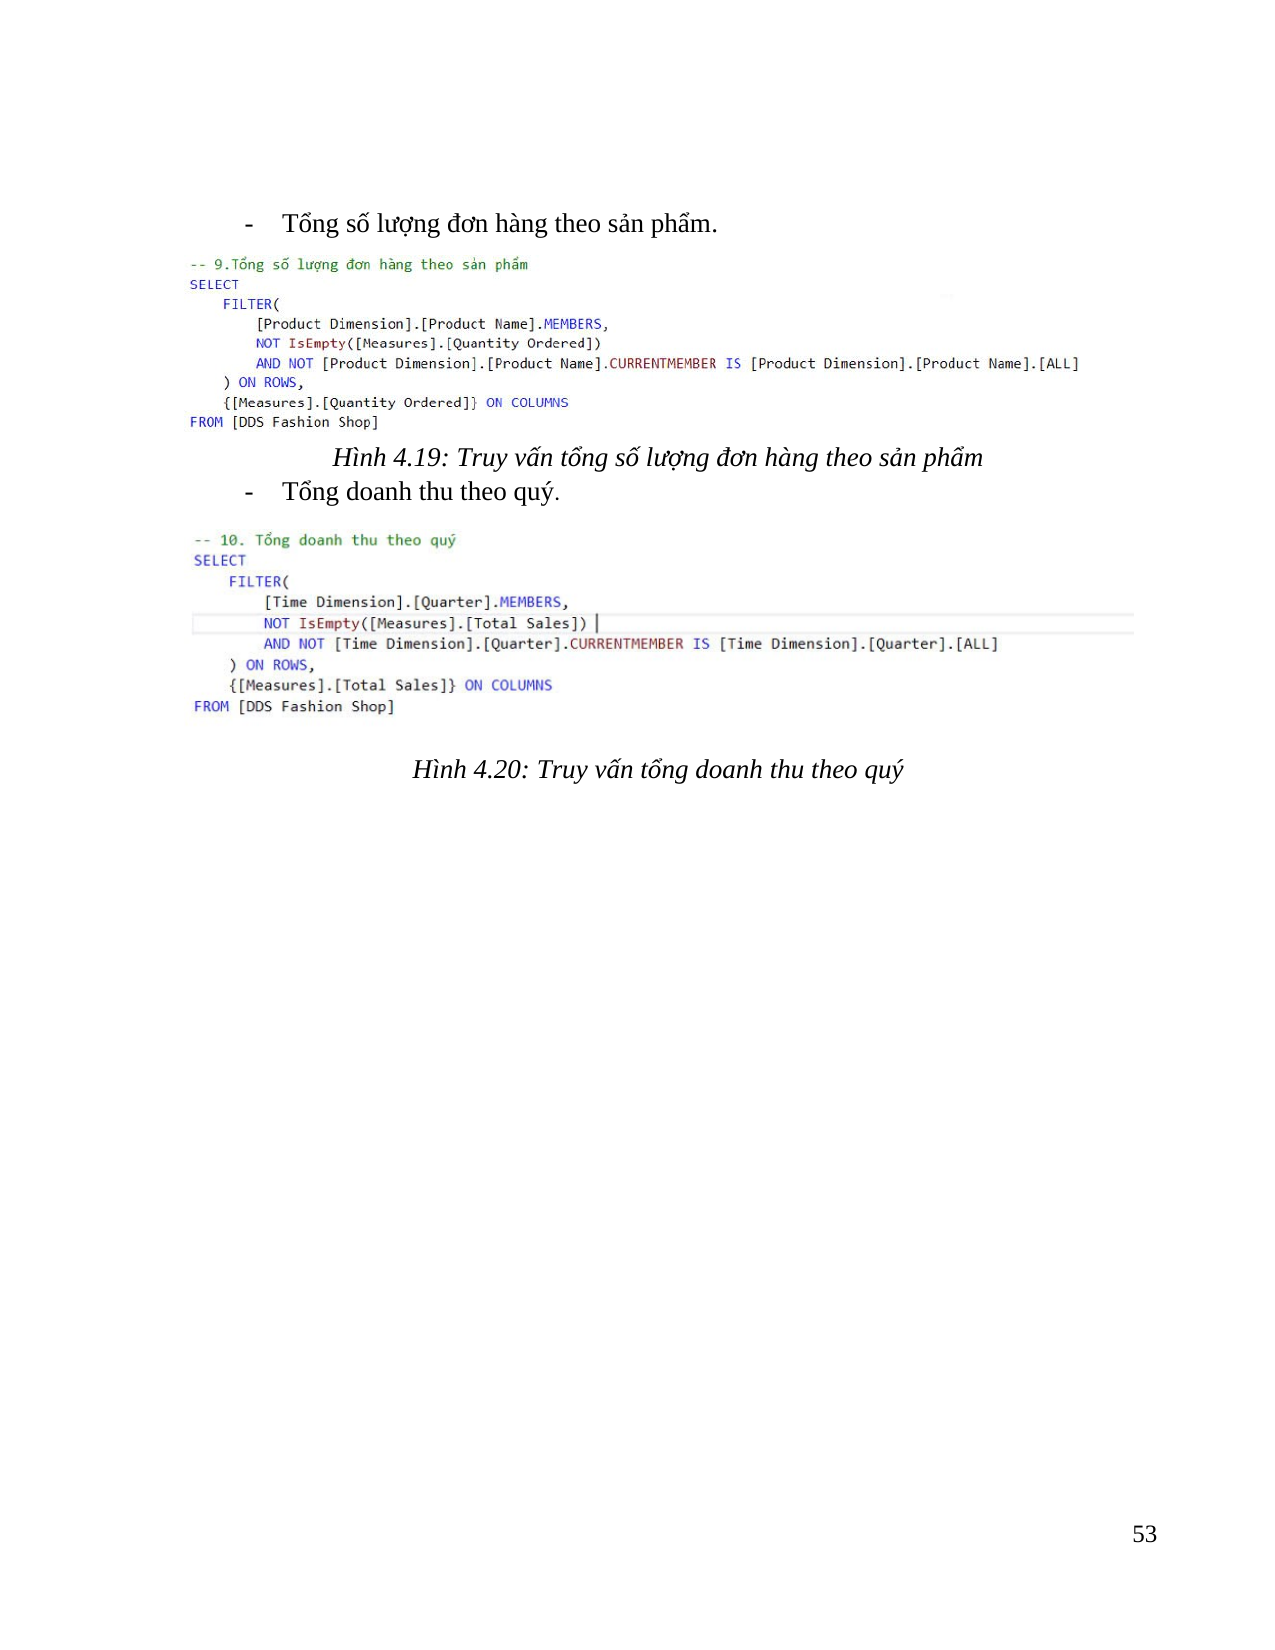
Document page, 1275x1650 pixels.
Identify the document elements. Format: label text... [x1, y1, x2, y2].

list Tổng số lượng đơn hàng theo sản phẩm. [244, 207, 1157, 238]
picture [183, 529, 1134, 744]
picture [184, 255, 1135, 432]
